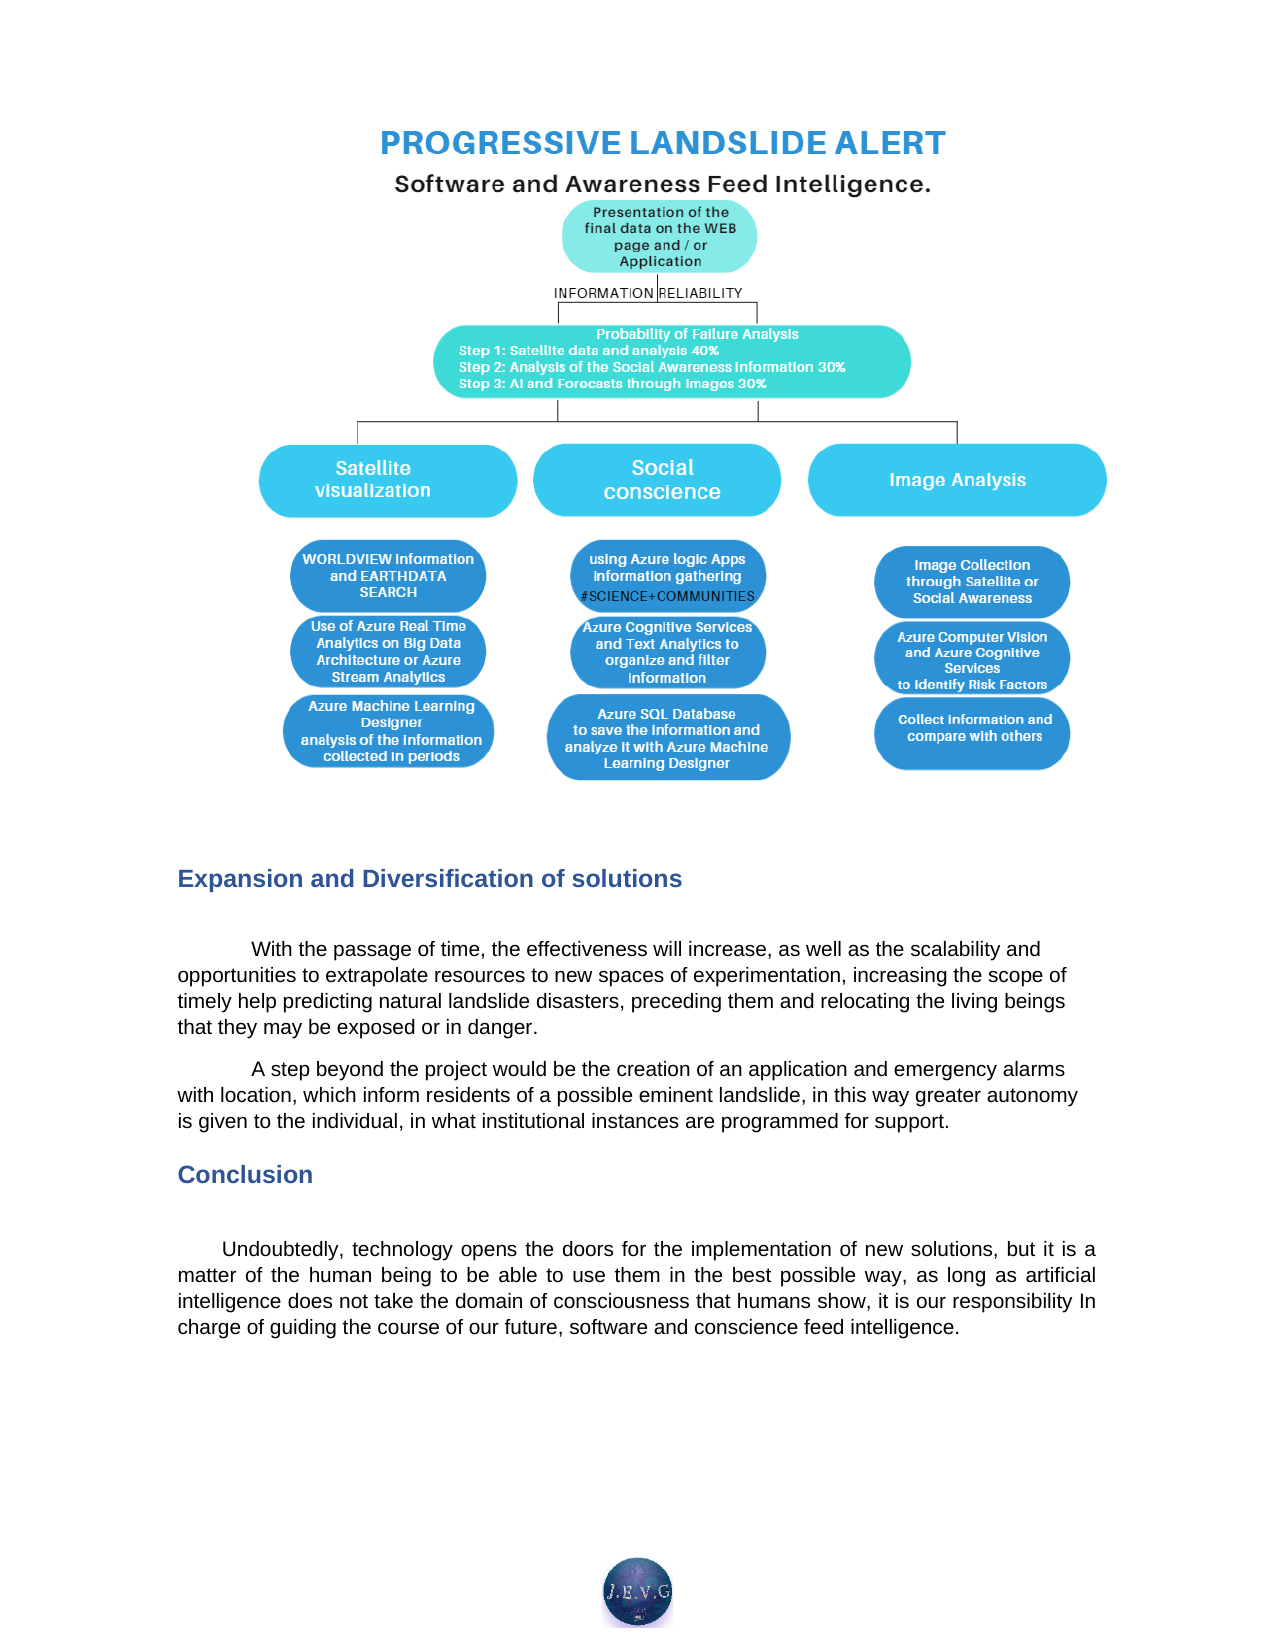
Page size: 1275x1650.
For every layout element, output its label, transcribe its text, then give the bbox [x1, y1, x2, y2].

picture [601, 1556, 674, 1628]
text A step beyond the project would be the creation of an application and emergency alarms with location, which inform residents of a possible eminent landslide, in this way greater autonomy is given to the individual, in what institutional instances are programmed for support. [177, 1057, 1098, 1133]
subtitle Expansion and Diversification of solutions [177, 863, 1098, 892]
text Undoubtedly, technology opens the doors for the implementation of new solutions, but it is a matter of the human being to be able to use them in the best possible way, as long as artificial intelligence does not take the domain of consciousness that humans show, it is our responsibility In charge of guiding the course of our future, software and conscience feed intelligence. [177, 1237, 1098, 1339]
text With the passage of time, the effectiveness will increase, as well as the scalability and opportunities to extrapolate resources to new spaces of experimentation, increasing the scope of timely help predicting natural landslide disasters, preceding them and relocating the living beings that they may be exposed or in danger. [177, 937, 1098, 1038]
picture [221, 118, 1143, 786]
subtitle Conclusion [177, 1159, 1098, 1188]
